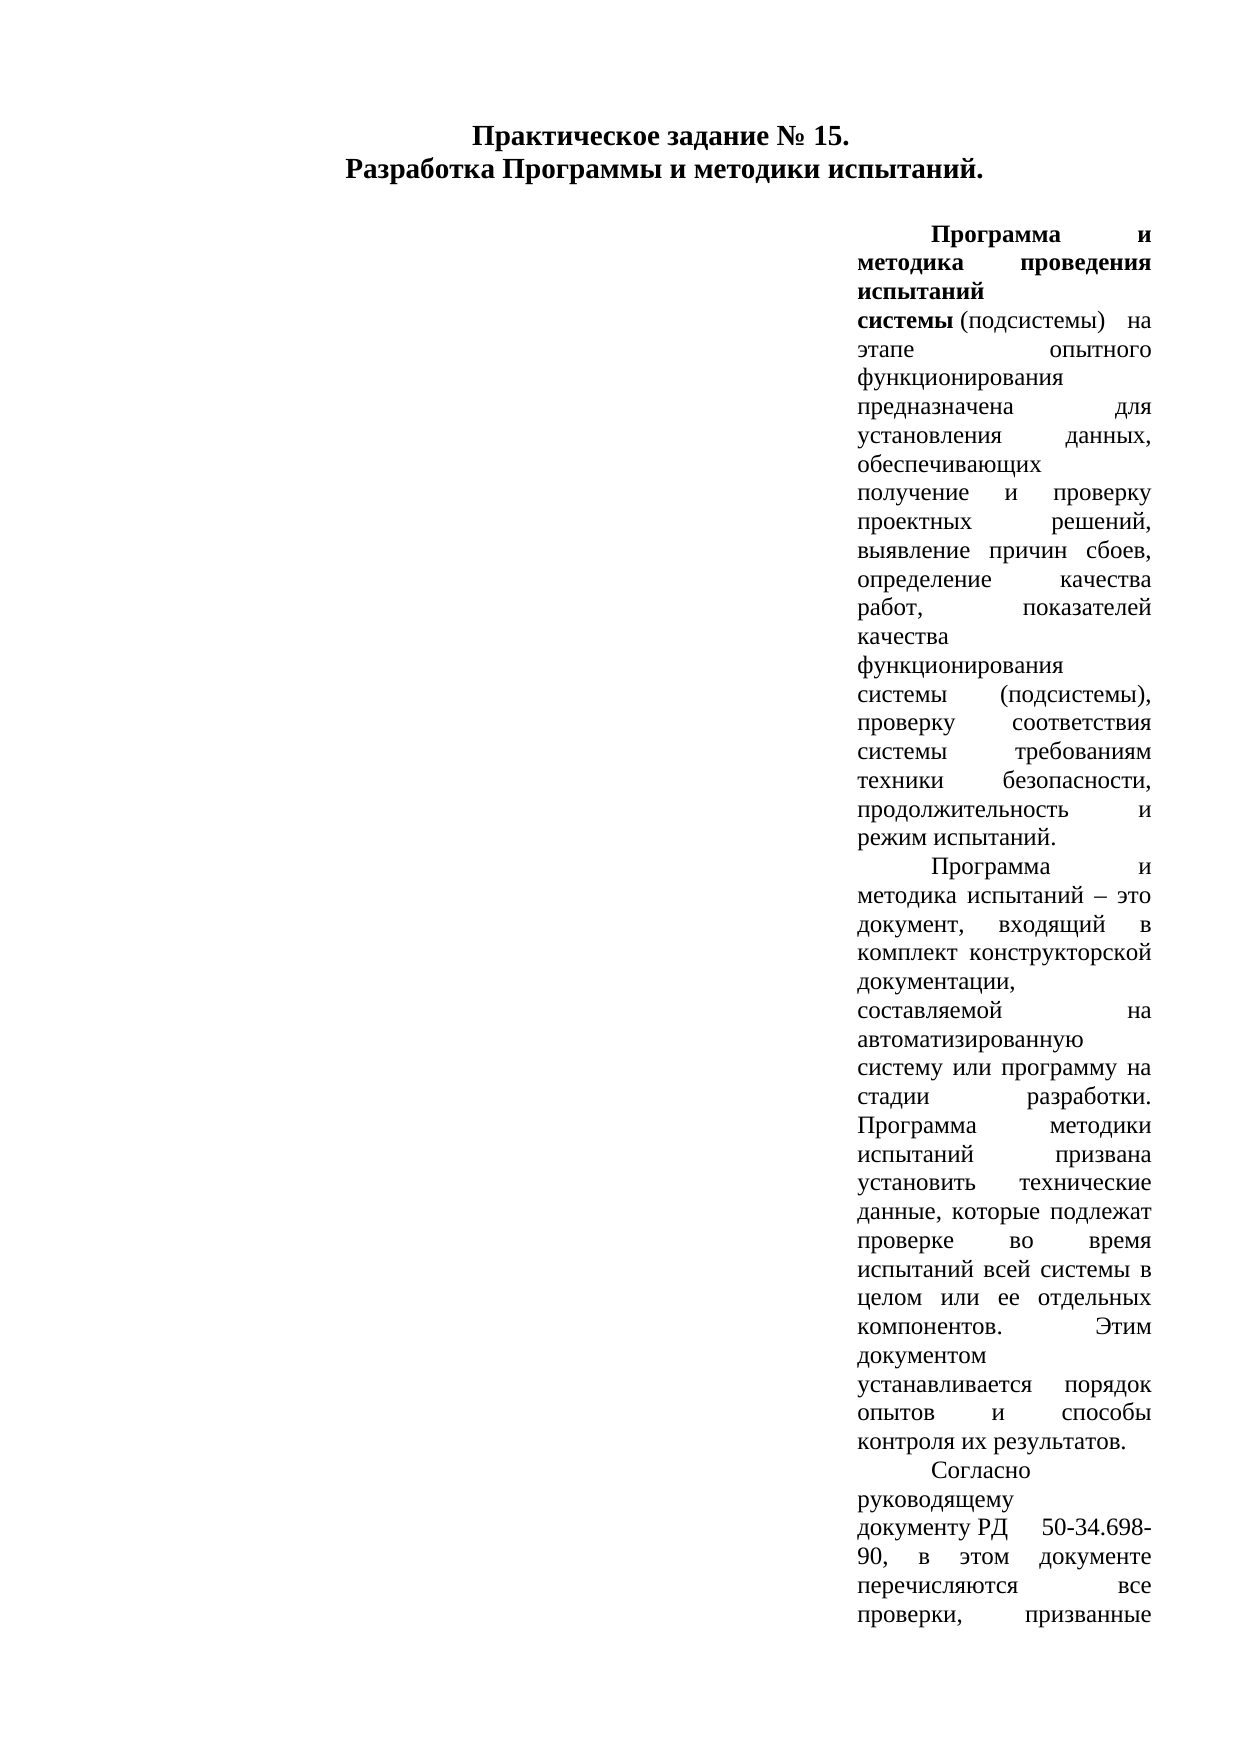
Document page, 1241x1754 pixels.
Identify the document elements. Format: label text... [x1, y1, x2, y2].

subtitle Практическое задание № 15. Разработка Программы и методики испытаний. [177, 118, 1152, 185]
text Программа и методика испытаний – это документ, входящий в комплект конструкторской документации, составляемой на автоматизированную систему или программу на стадии разработки. Программа методики испытаний призвана установить технические данные, которые подлежат проверке во время испытаний всей системы в целом или ее отдельных компонентов. Этим документом устанавливается порядок опытов и способы контроля их результатов. [857, 851, 1152, 1455]
text Программа и методика проведения испытаний системы (подсистемы) на этапе опытного функционирования предназначена для установления данных, обеспечивающих получение и проверку проектных решений, выявление причин сбоев, определение качества работ, показателей качества функционирования системы (подсистемы), проверку соответствия системы требованиям техники безопасности, продолжительность и режим испытаний. [857, 219, 1152, 851]
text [857, 1455, 1152, 1627]
